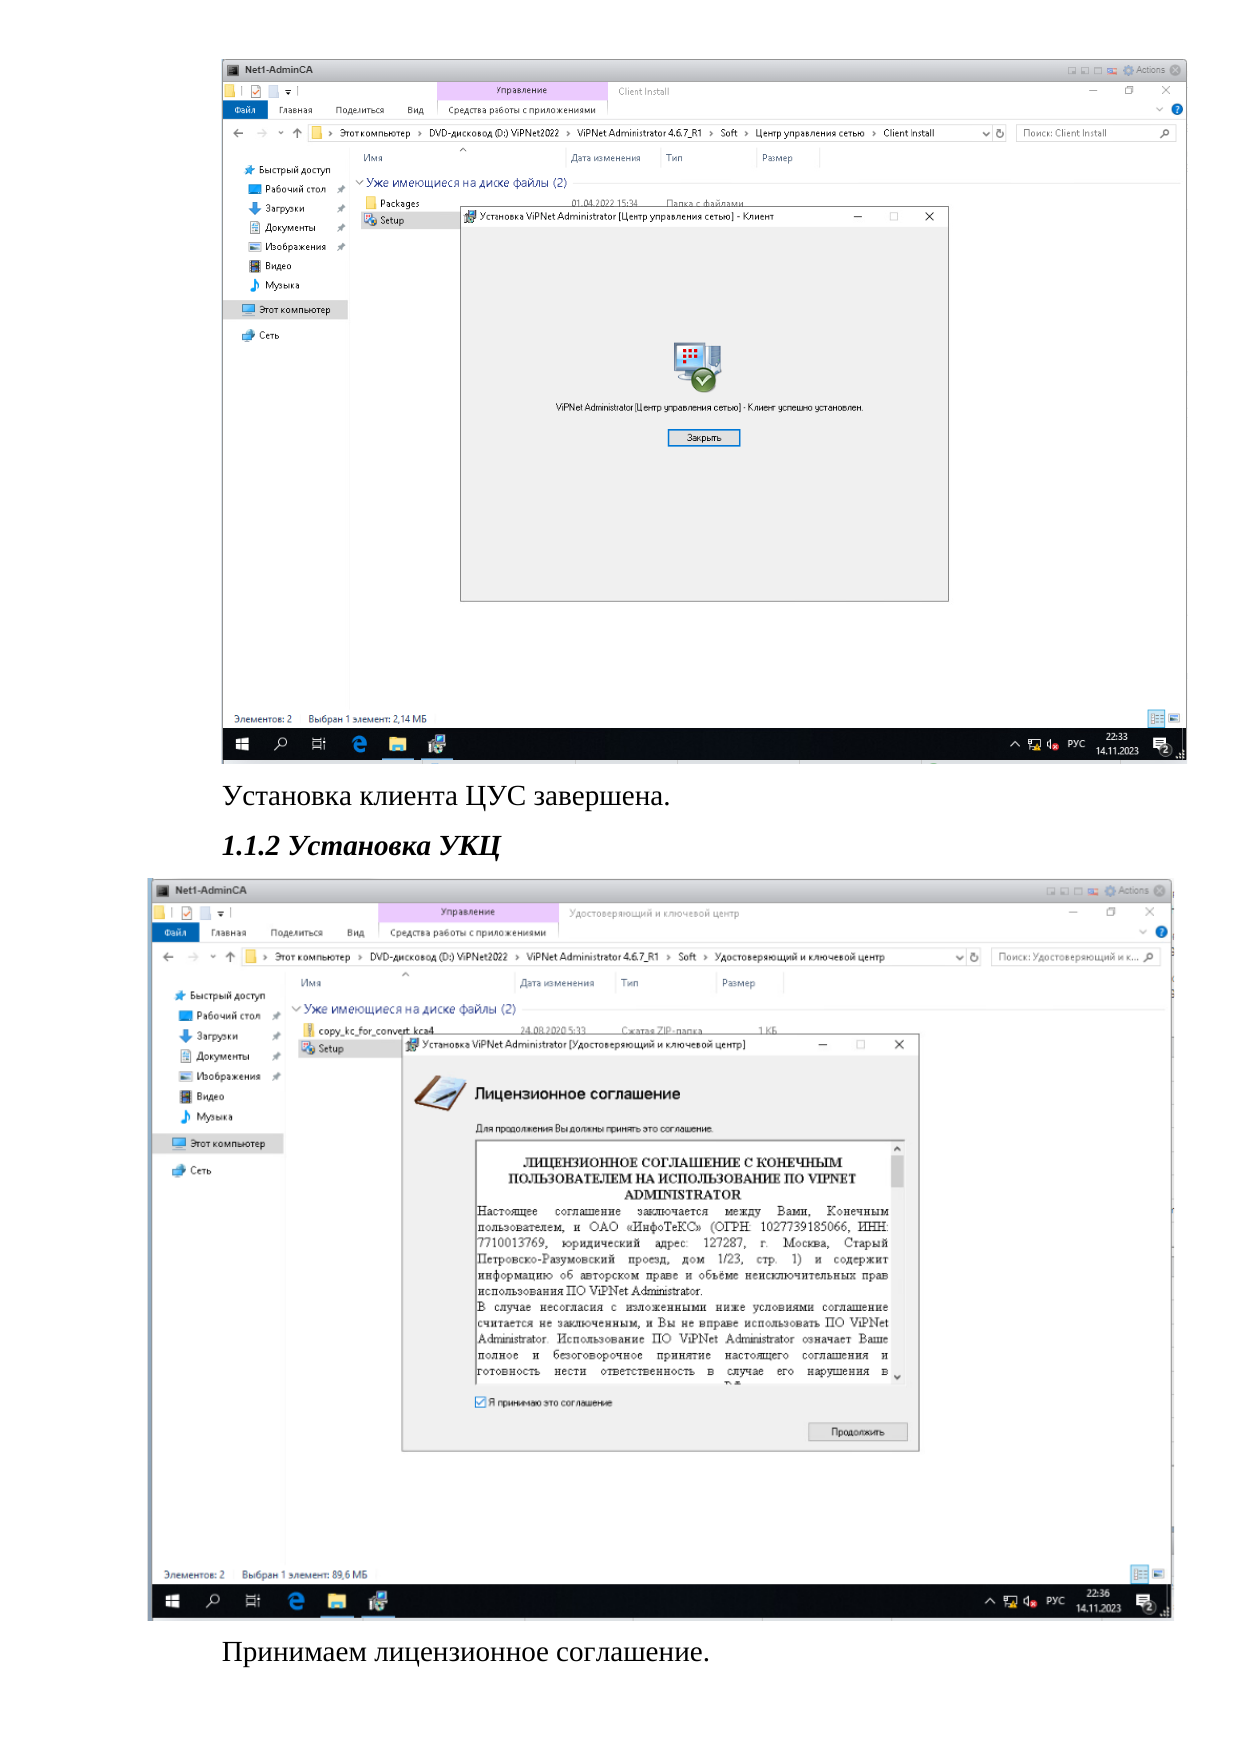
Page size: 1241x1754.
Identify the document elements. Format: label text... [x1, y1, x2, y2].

text Установка клиента ЦУС завершена. [148, 778, 1211, 811]
text Принимаем лицензионное соглашение. [148, 1634, 1211, 1668]
picture [147, 878, 1175, 1621]
picture [221, 59, 1188, 764]
text 1.1.2 Установка УКЦ [148, 828, 1211, 862]
